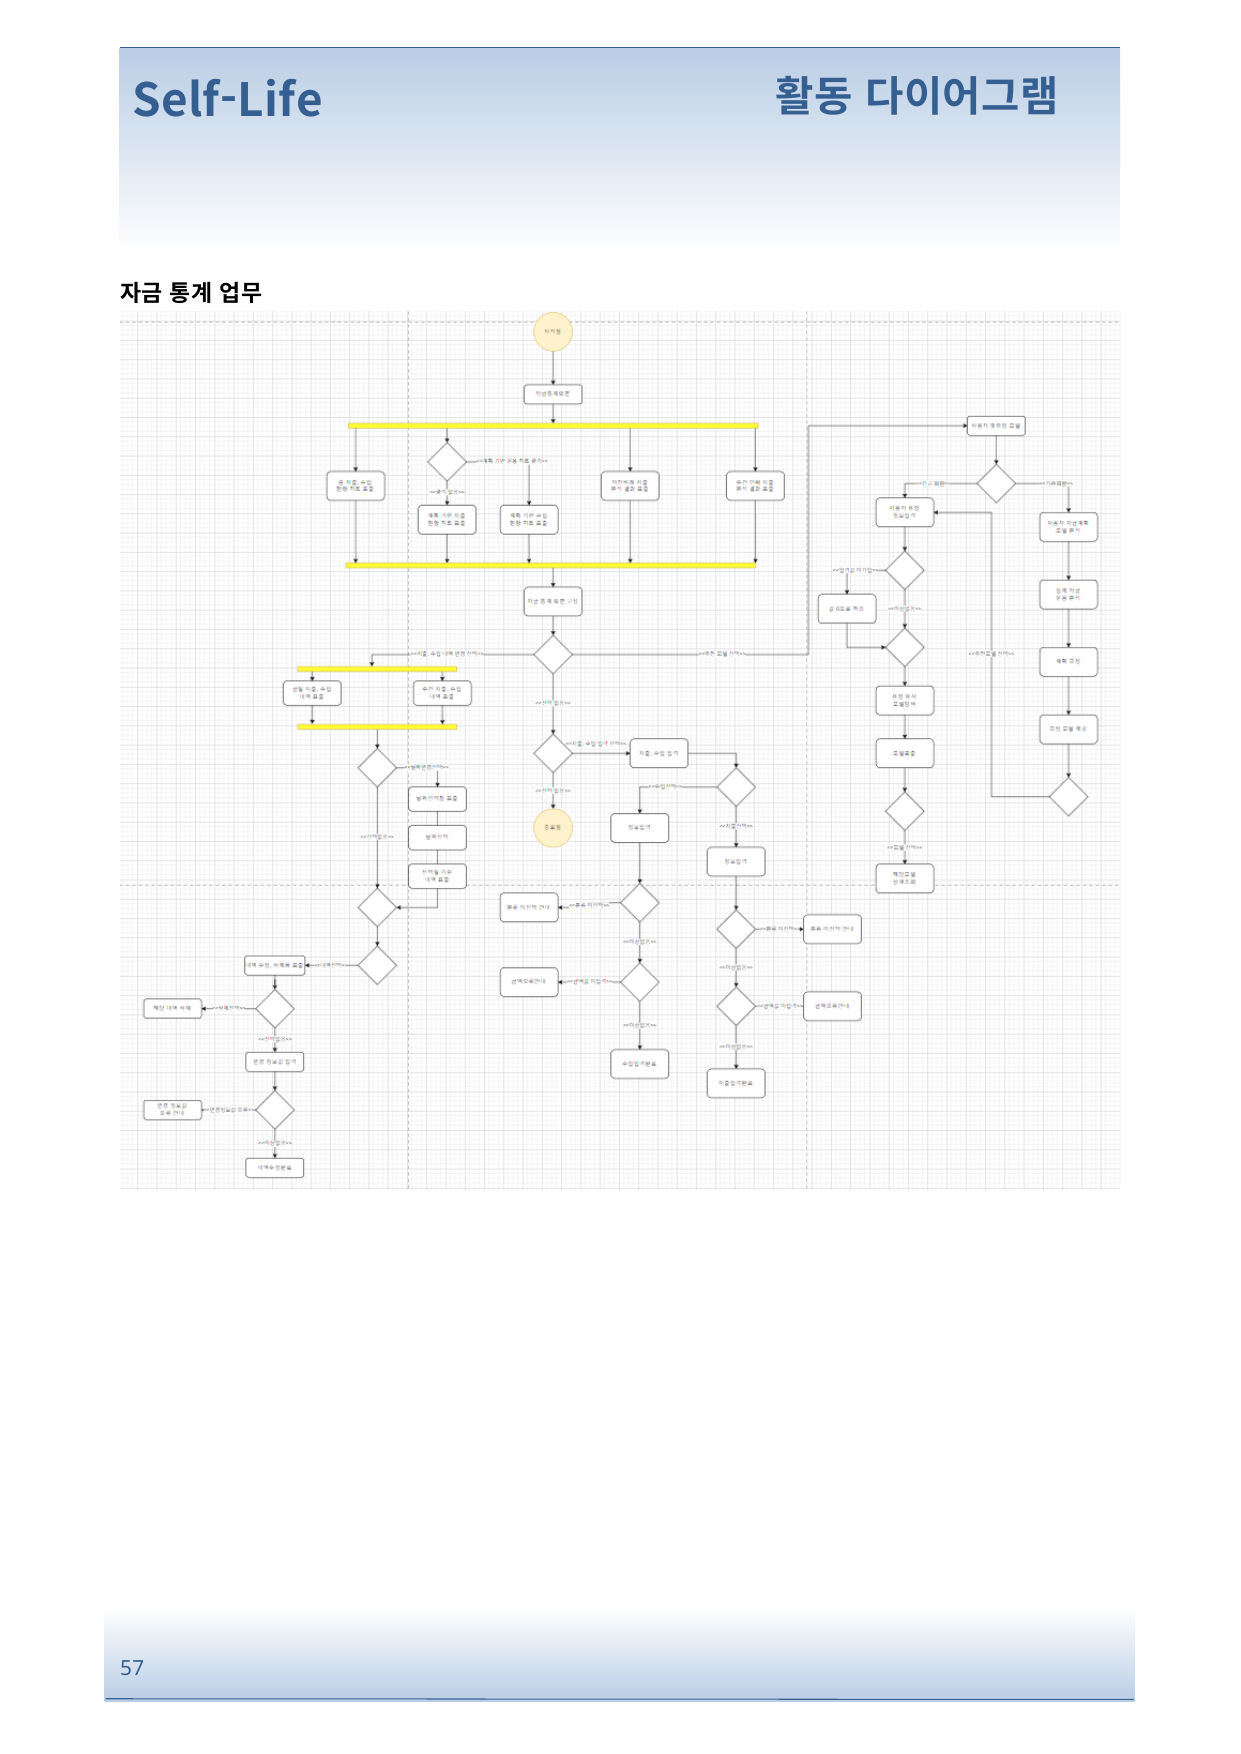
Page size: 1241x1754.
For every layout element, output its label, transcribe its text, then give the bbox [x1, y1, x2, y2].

table_header Self-Life [120, 48, 714, 138]
picture [120, 311, 1121, 1190]
text 자금 통계 업무 [120, 275, 1120, 308]
table_header 활동 다이어그램 [714, 48, 1120, 138]
